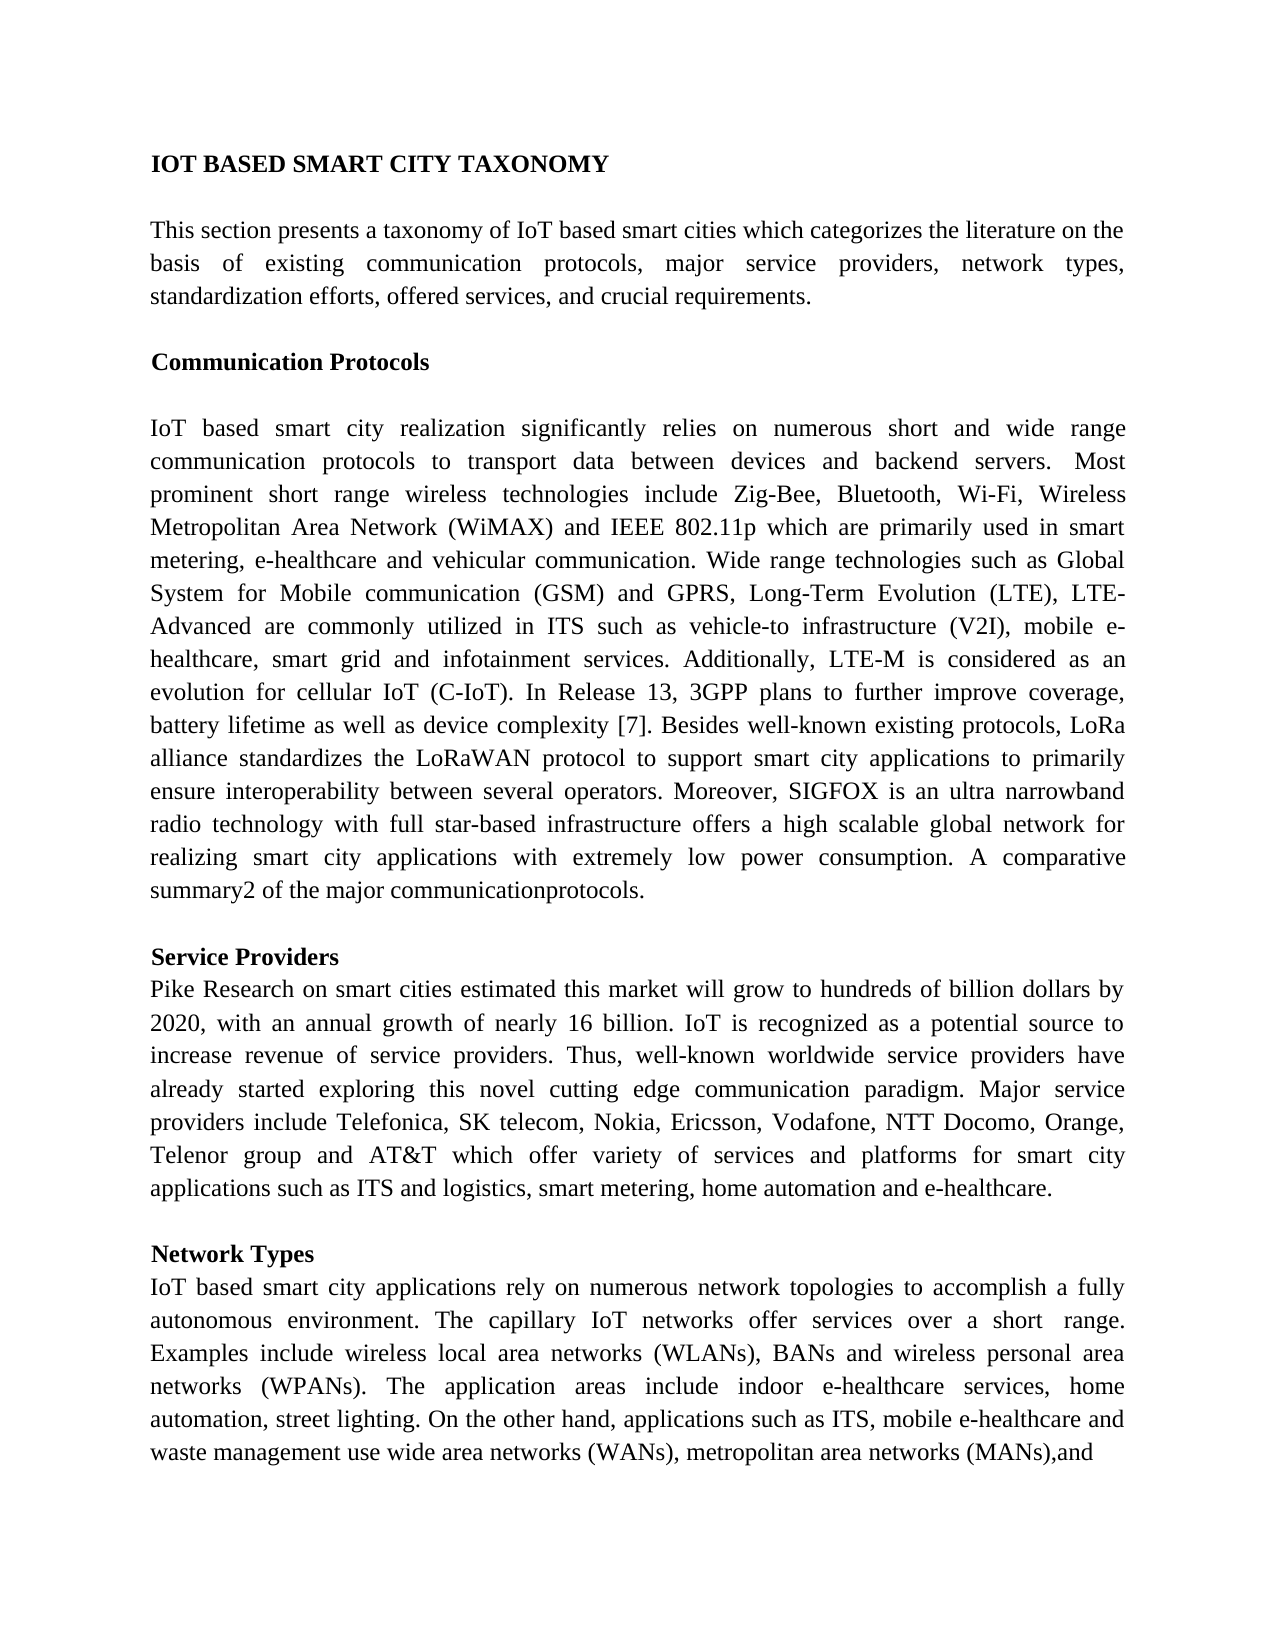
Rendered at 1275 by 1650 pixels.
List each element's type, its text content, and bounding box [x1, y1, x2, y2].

subtitle Service Providers [151, 942, 1210, 971]
text Pike Research on smart cities estimated this market will grow to hundreds of billion dollars by 2020, with an annual growth of nearly 16 billion. IoT is recognized as a potential source to increase revenue of service providers. Thus, well-known worldwide service providers have already started exploring this novel cutting edge communication paradigm. Major service providers include Telefonica, SK telecom, Nokia, Ericsson, Vodafone, NTT Docomo, Orange, Telenor group and AT&T which offer variety of services and platforms for smart city applications such as ITS and logistics, smart metering, home automation and e-healthcare. [150, 974, 1125, 1201]
subtitle Communication Protocols [151, 348, 1210, 376]
text IoT based smart city applications rely on numerous network topologies to accomplish a fully autonomous environment. The capillary IoT networks offer services over a short range. Examples include wireless local area networks (WLANs), BANs and wireless personal area networks (WPANs). The application areas include indoor e-healthcare services, home automation, street lighting. On the other hand, applications such as ITS, mobile e-healthcare and waste management use wide area networks (WANs), metropolitan area networks (MANs),and [150, 1272, 1126, 1466]
subtitle Network Types [151, 1239, 1210, 1268]
text This section presents a taxonomy of IoT based smart cities which categorizes the literature on the basis of existing communication protocols, major service providers, network types, standardization efforts, offered services, and crucial requirements. [150, 215, 1125, 309]
subtitle IOT BASED SMART CITY TAXONOMY [151, 149, 1210, 178]
text IoT based smart city realization significantly relies on numerous short and wide range communication protocols to transport data between devices and backend servers. Most prominent short range wireless technologies include Zig-Bee, Bluetooth, Wi-Fi, Wireless Metropolitan Area Network (WiMAX) and IEEE 802.11p which are primarily used in smart metering, e-healthcare and vehicular communication. Wide range technologies such as Global System for Mobile communication (GSM) and GPRS, Long-Term Evolution (LTE), LTE- Advanced are commonly utilized in ITS such as vehicle-to infrastructure (V2I), mobile e- healthcare, smart grid and infotainment services. Additionally, LTE-M is considered as an evolution for cellular IoT (C-IoT). In Release 13, 3GPP plans to further improve coverage, battery lifetime as well as device complexity [7]. Besides well-known existing protocols, LoRa alliance standardizes the LoRaWAN protocol to support smart city applications to primarily ensure interoperability between several operators. Moreover, SIGFOX is an ultra narrowband radio technology with full star-based infrastructure offers a high scalable global network for realizing smart city applications with extremely low power consumption. A comparative summary2 of the major communicationprotocols. [150, 413, 1126, 904]
